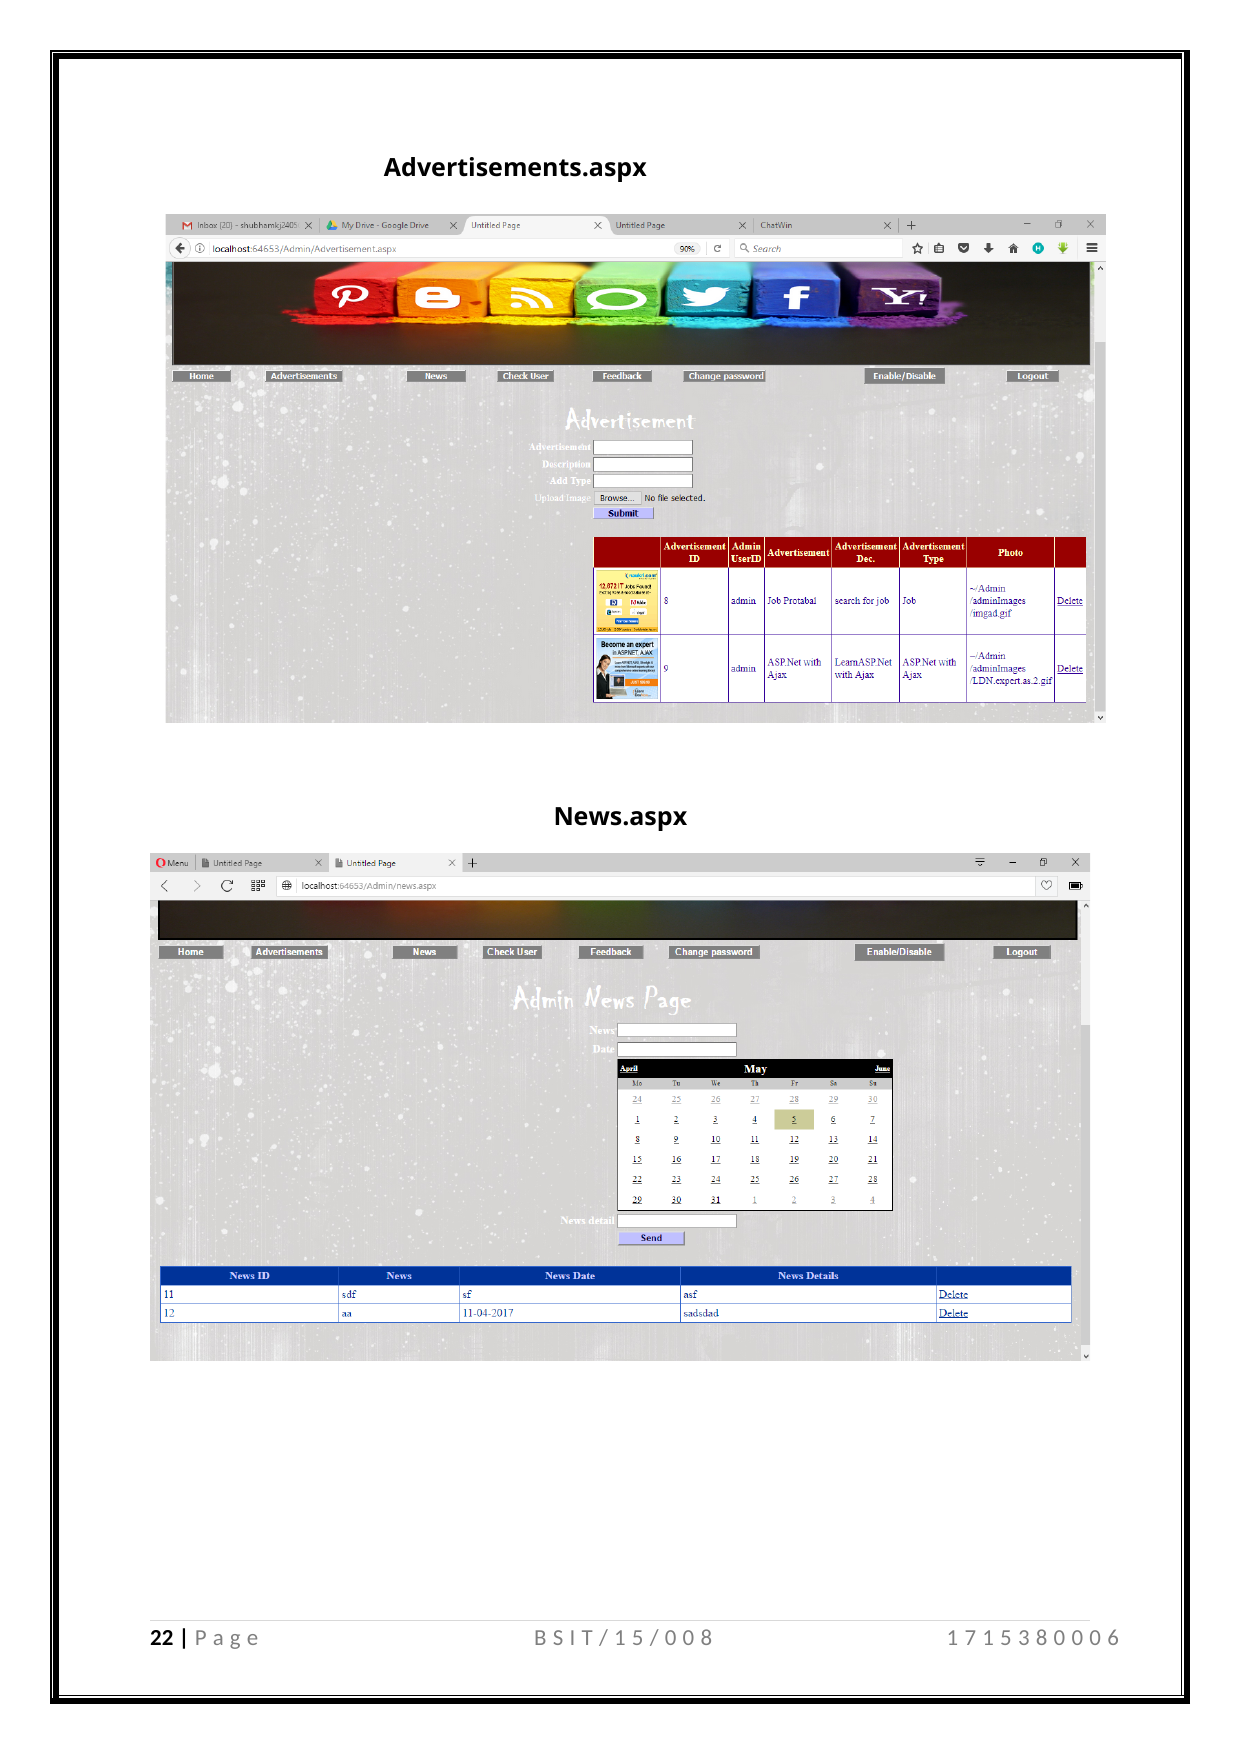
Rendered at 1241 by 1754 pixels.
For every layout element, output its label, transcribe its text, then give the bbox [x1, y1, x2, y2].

text Advertisements.aspx [150, 150, 1090, 184]
picture [150, 853, 1091, 1361]
text News.aspx [150, 798, 1090, 832]
picture [165, 214, 1106, 723]
